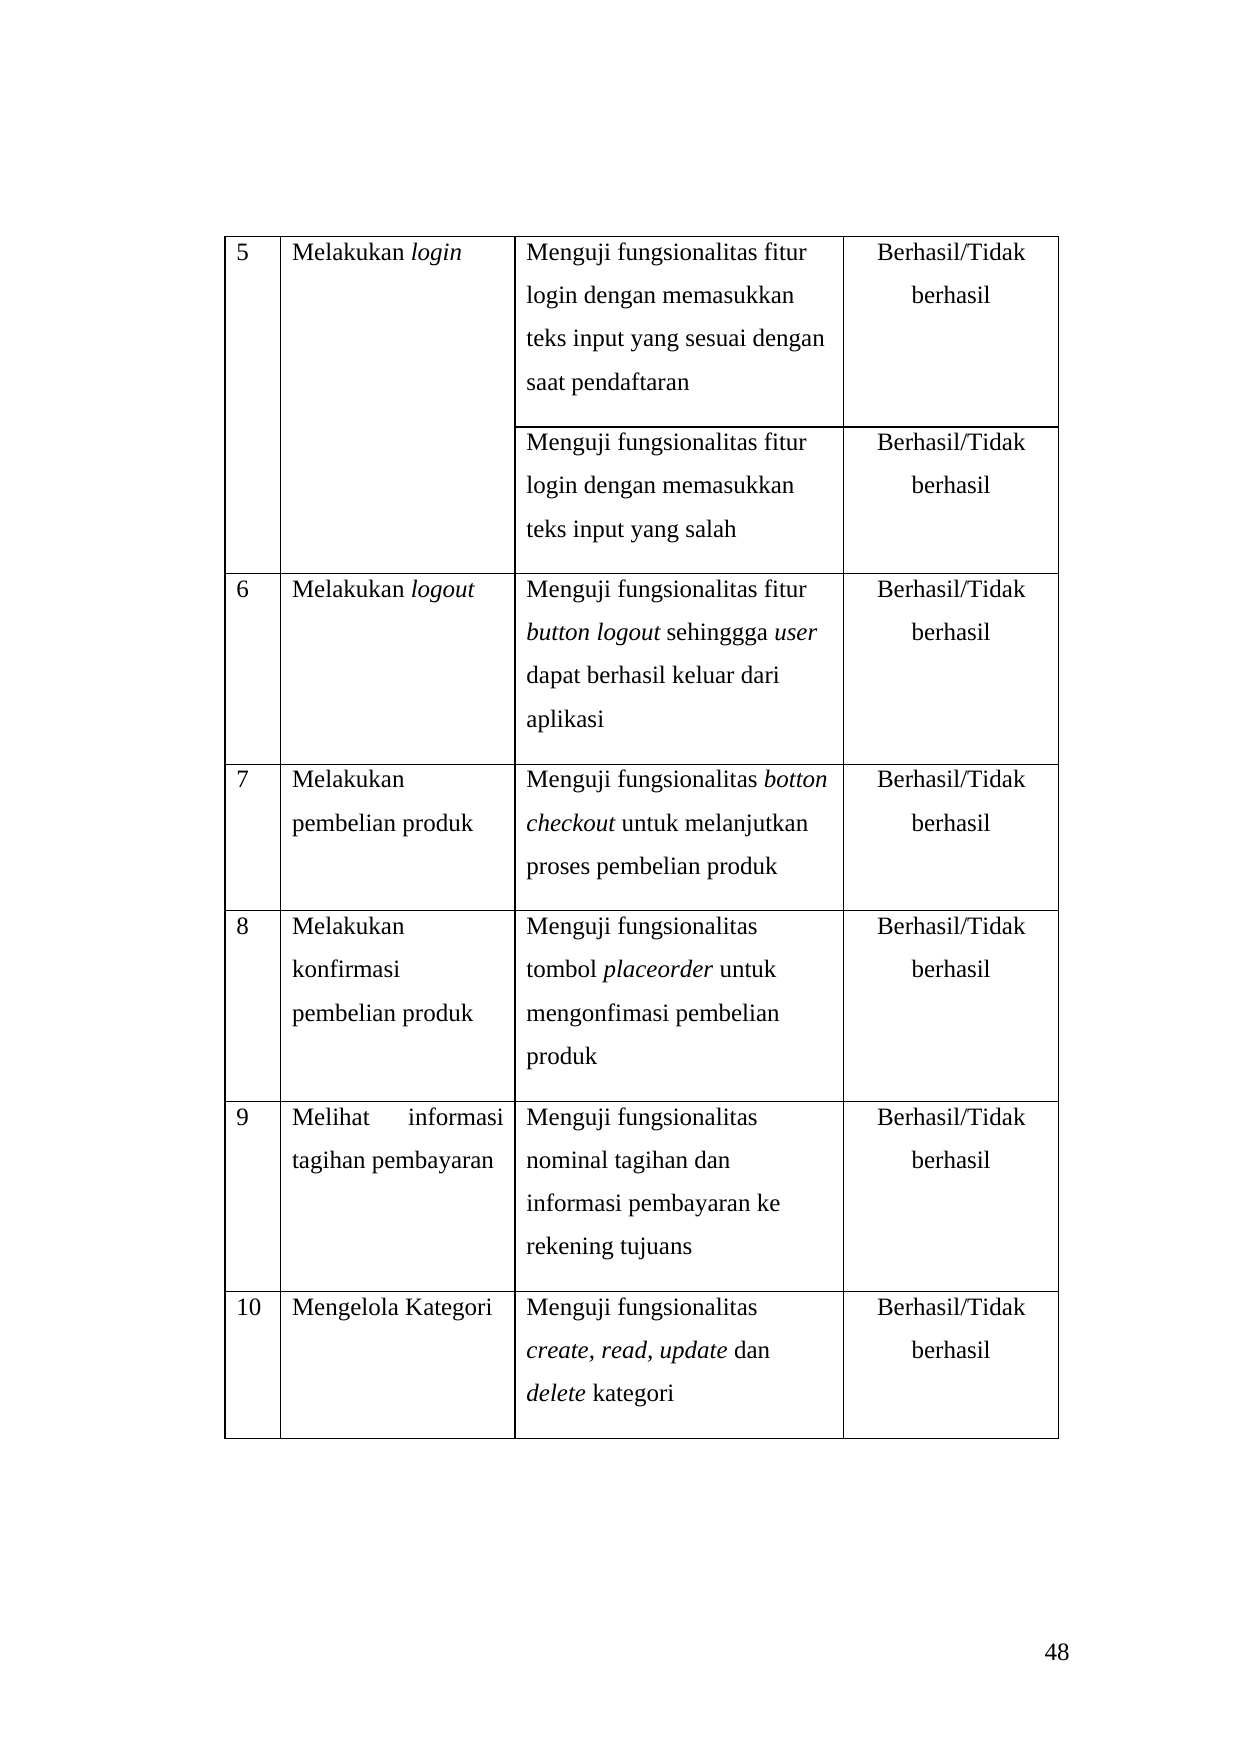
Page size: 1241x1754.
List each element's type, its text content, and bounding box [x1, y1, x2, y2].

table_cell 7 [226, 765, 280, 910]
table_cell 5 [226, 237, 280, 573]
table_cell Berhasil/Tidak berhasil [844, 911, 1058, 1101]
table_cell 8 [226, 911, 280, 1101]
table_cell Berhasil/Tidak berhasil [844, 1102, 1058, 1291]
table_cell Menguji fungsionalitas botton checkout untuk melanjutkan proses pembelian produk [516, 765, 843, 910]
table_cell Menguji fungsionalitas nominal tagihan dan informasi pembayaran ke rekening tujuans [516, 1102, 843, 1291]
table_cell 10 [226, 1292, 280, 1438]
table_cell Menguji fungsionalitas create, read, update dan delete kategori [516, 1292, 843, 1438]
table_cell Menguji fungsionalitas fitur login dengan memasukkan teks input yang salah [516, 428, 843, 573]
table_cell Mengelola Kategori [281, 1292, 514, 1438]
table_cell Menguji fungsionalitas tombol placeorder untuk mengonfimasi pembelian produk [516, 911, 843, 1101]
table_cell 9 [226, 1102, 280, 1291]
table_cell Berhasil/Tidak berhasil [844, 765, 1058, 910]
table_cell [844, 237, 1058, 426]
table_cell Melakukan logout [281, 574, 514, 763]
table_cell Melakukan konfirmasi pembelian produk [281, 911, 514, 1101]
table_cell Berhasil/Tidak berhasil [844, 574, 1058, 763]
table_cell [844, 1292, 1058, 1438]
table_cell 6 [226, 574, 280, 763]
table_cell Berhasil/Tidak berhasil [844, 428, 1058, 573]
table_cell Melakukan login [281, 237, 514, 573]
table_cell Melihat informasi tagihan pembayaran [281, 1102, 514, 1291]
table_cell Melakukan pembelian produk [281, 765, 514, 910]
table_cell Menguji fungsionalitas fitur button logout sehinggga user dapat berhasil keluar dari aplikasi [516, 574, 843, 763]
table_cell Menguji fungsionalitas fitur login dengan memasukkan teks input yang sesuai dengan saat pendaftaran [516, 237, 843, 426]
